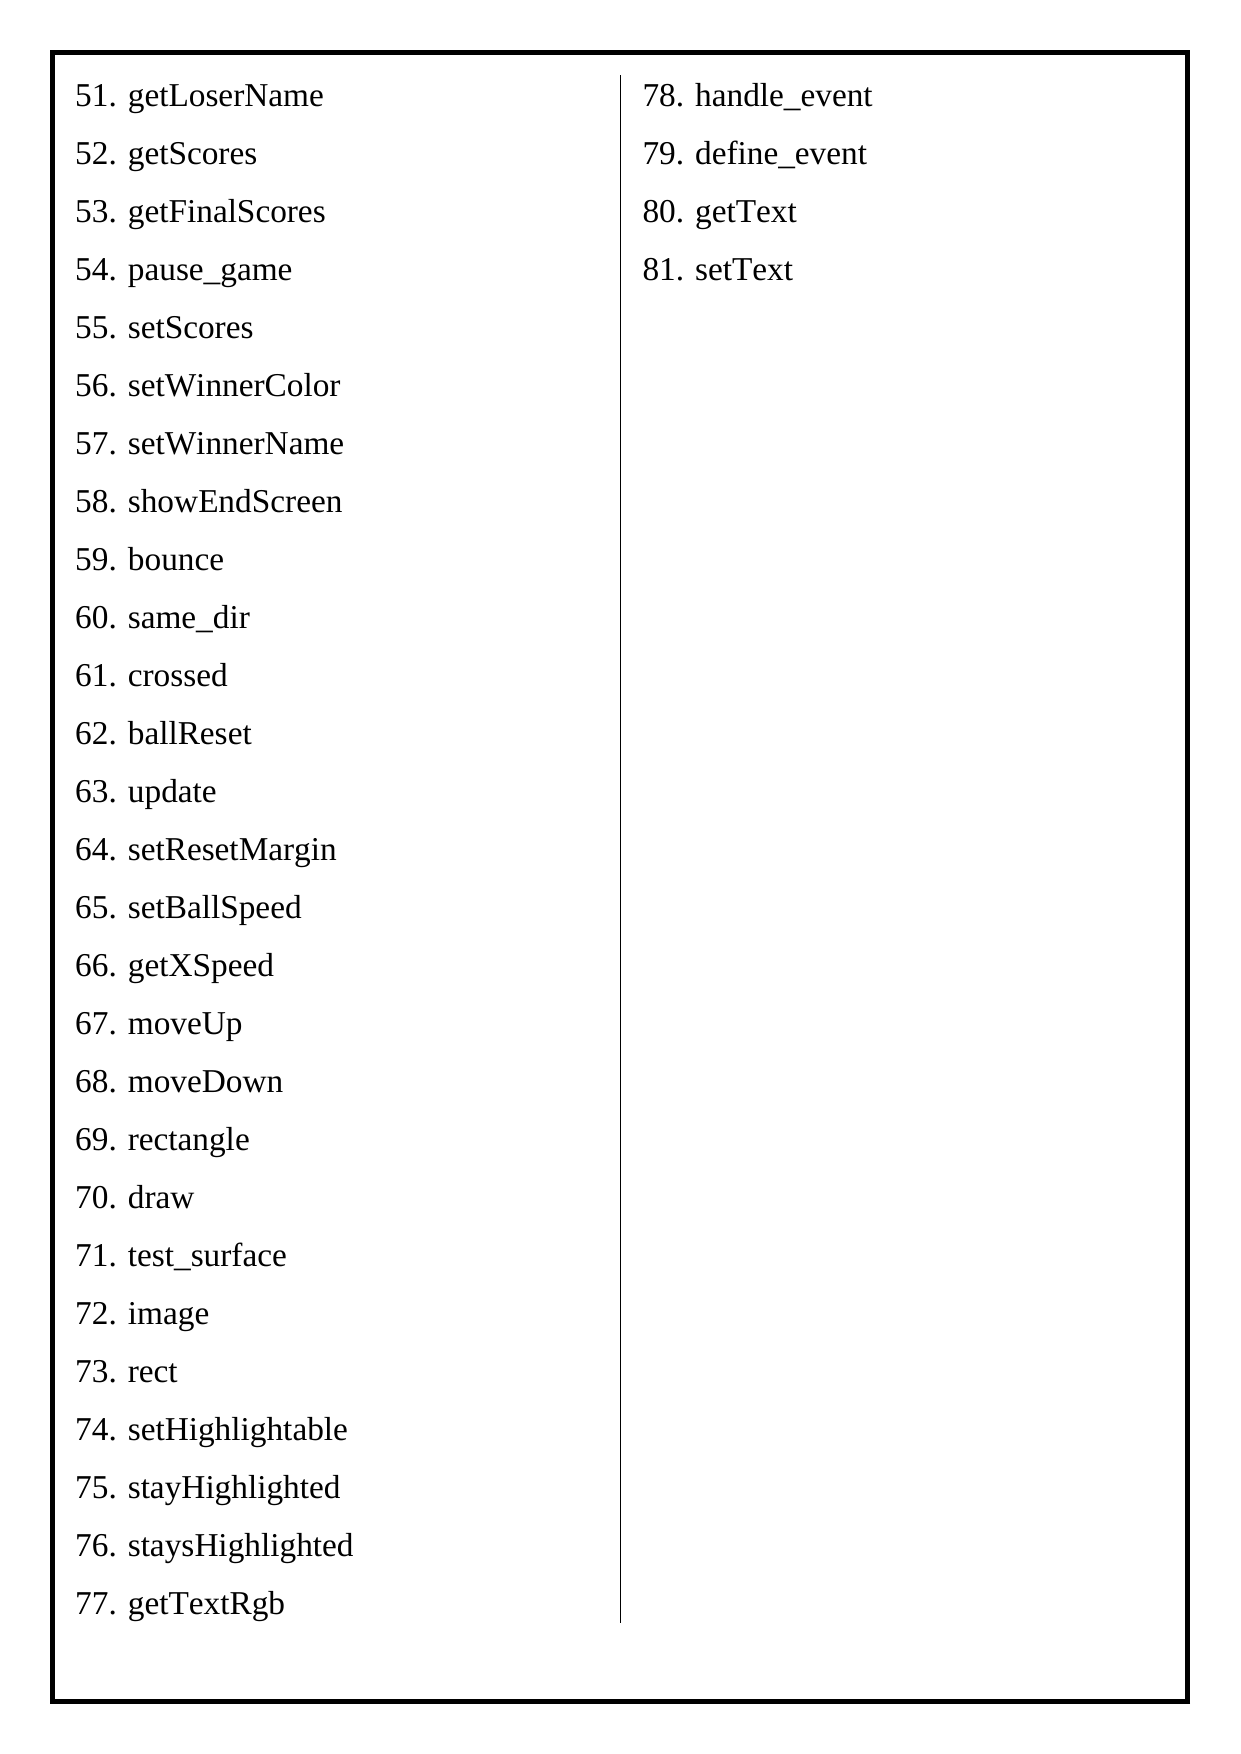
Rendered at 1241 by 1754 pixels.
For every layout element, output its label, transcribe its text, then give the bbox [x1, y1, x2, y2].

list image [75, 1293, 598, 1332]
list setWinnerName [75, 423, 598, 461]
list moveUp [75, 1003, 598, 1042]
list handle_event [642, 75, 1165, 113]
list showEndScreen [75, 481, 598, 519]
list update [75, 771, 598, 809]
list getXSpeed [75, 945, 598, 984]
list setBallSpeed [75, 887, 598, 926]
list bounce [75, 539, 598, 577]
list same_dir [75, 597, 598, 636]
list test_surface [75, 1235, 598, 1274]
list setHighlightable [75, 1409, 598, 1448]
list setScores [75, 307, 598, 345]
list rectangle [75, 1119, 598, 1158]
list getTextRgb [75, 1583, 598, 1622]
list crossed [75, 655, 598, 693]
list stayHighlighted [75, 1467, 598, 1506]
list setResetMargin [75, 829, 598, 868]
list draw [75, 1177, 598, 1216]
list ballReset [75, 713, 598, 752]
list pause_game [75, 249, 598, 287]
list setText [642, 249, 1165, 287]
list moveDown [75, 1061, 598, 1100]
list define_event [642, 133, 1165, 171]
list staysHighlighted [75, 1526, 598, 1564]
list rect [75, 1351, 598, 1390]
list setWinnerColor [75, 365, 598, 403]
list getLoserName [75, 75, 598, 113]
list getScores [75, 133, 598, 171]
list getFinalScores [75, 191, 598, 229]
list getText [642, 191, 1165, 229]
